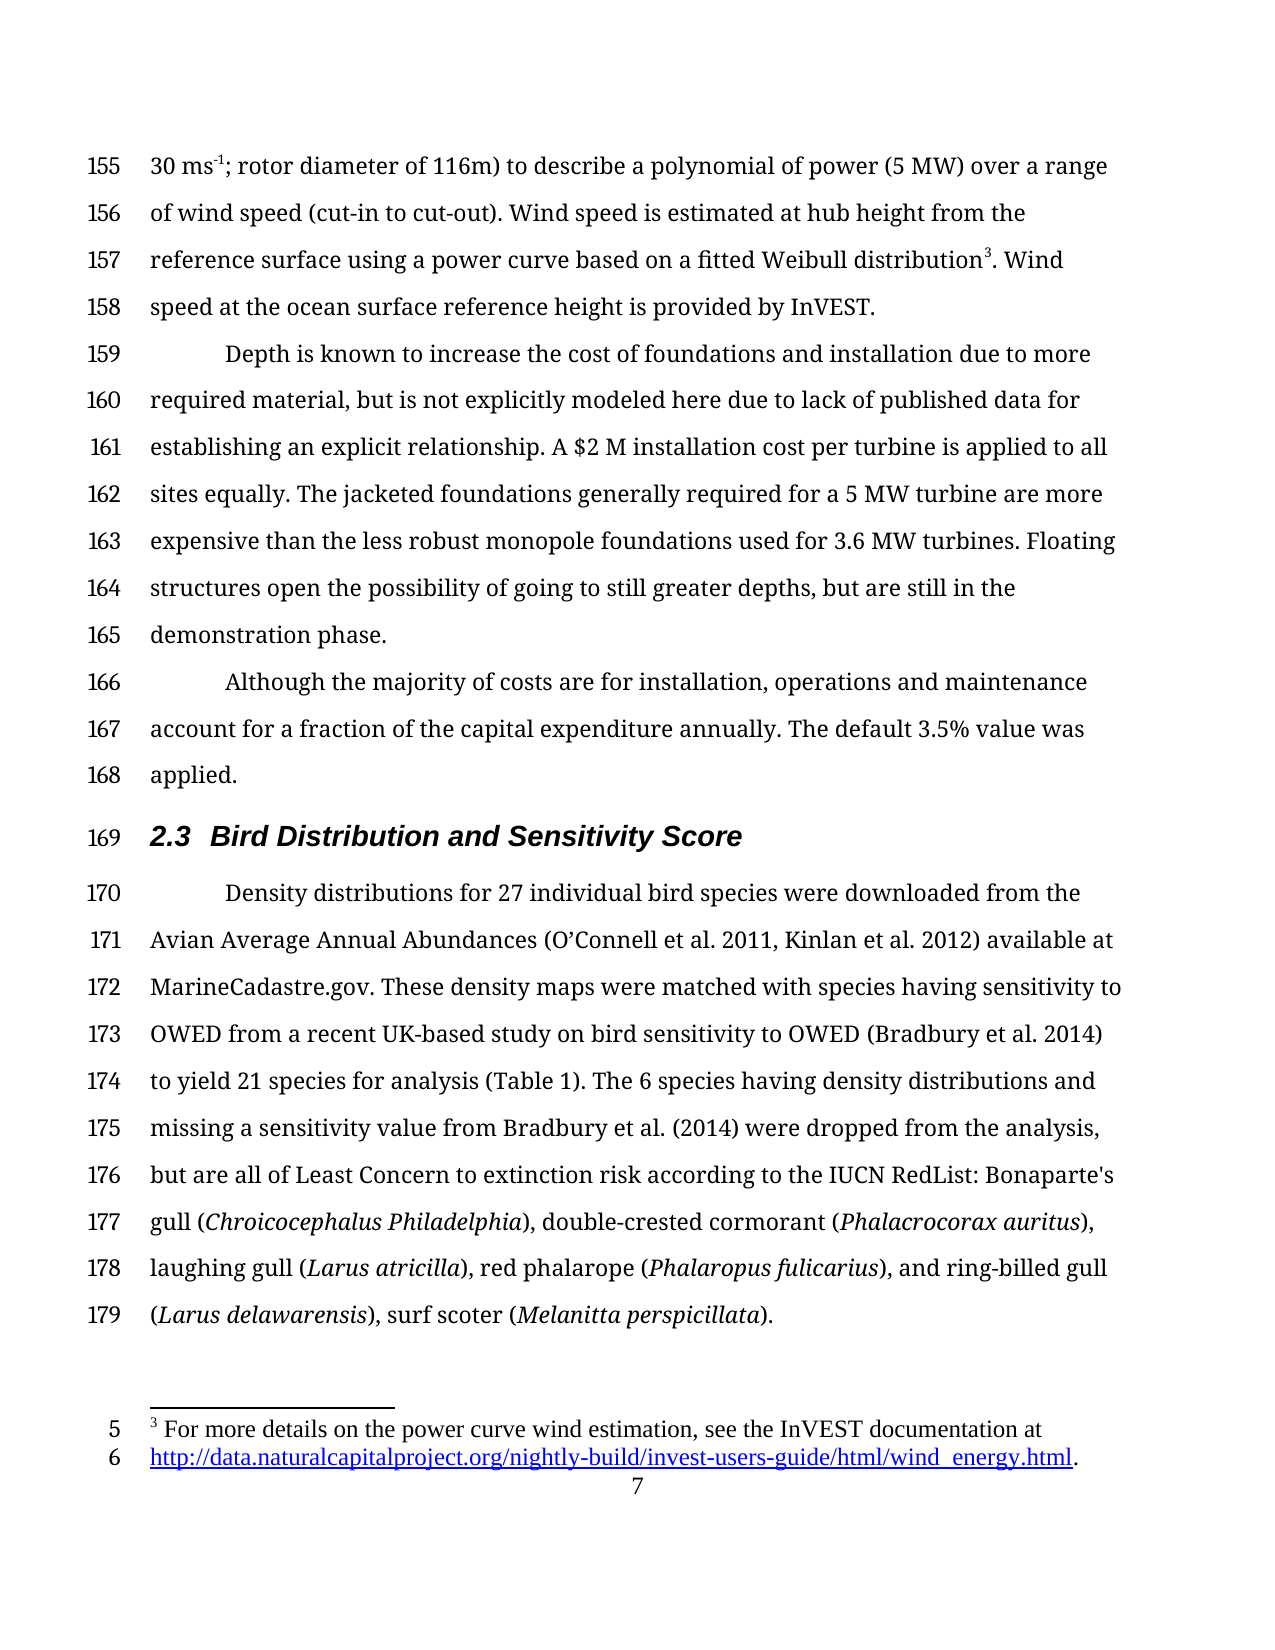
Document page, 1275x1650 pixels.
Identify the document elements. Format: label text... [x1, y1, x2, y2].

subtitle Bird Distribution and Sensitivity Score [150, 819, 1125, 852]
text Depth is known to increase the cost of foundations and installation due to more required material, but is not explicitly modeled here due to lack of published data for establishing an explicit relationship. A $2 M installation cost per turbine is applied to all sites equally. The jacketed foundations generally required for a 5 MW turbine are more expensive than the less robust monopole foundations used for 3.6 MW turbines. Floating structures open the possibility of going to still greater depths, but are still in the demonstration phase. [150, 337, 1125, 650]
text Although the majority of costs are for installation, operations and maintenance account for a fraction of the capital expenditure annually. The default 3.5% value was applied. [150, 666, 1125, 791]
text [150, 150, 1125, 322]
text Density distributions for 27 individual bird species were downloaded from the Avian Average Annual Abundances (O’Connell et al. 2011, Kinlan et al. 2012) available at MarineCadastre.gov. These density maps were matched with species having sensitivity to OWED from a recent UK-based study on bird sensitivity to OWED (Bradbury et al. 2014) to yield 21 species for analysis (Table 1). The 6 species having density distributions and missing a sensitivity value from Bradbury et al. (2014) were dropped from the analysis, but are all of Least Concern to extinction risk according to the IUCN RedList: Bonaparte's gull (Chroicocephalus Philadelphia), double-crested cormorant (Phalacrocorax auritus), laughing gull (Larus atricilla), red phalarope (Phalaropus fulicarius), and ring-billed gull (Larus delawarensis), surf scoter (Melanitta perspicillata). [150, 877, 1125, 1330]
